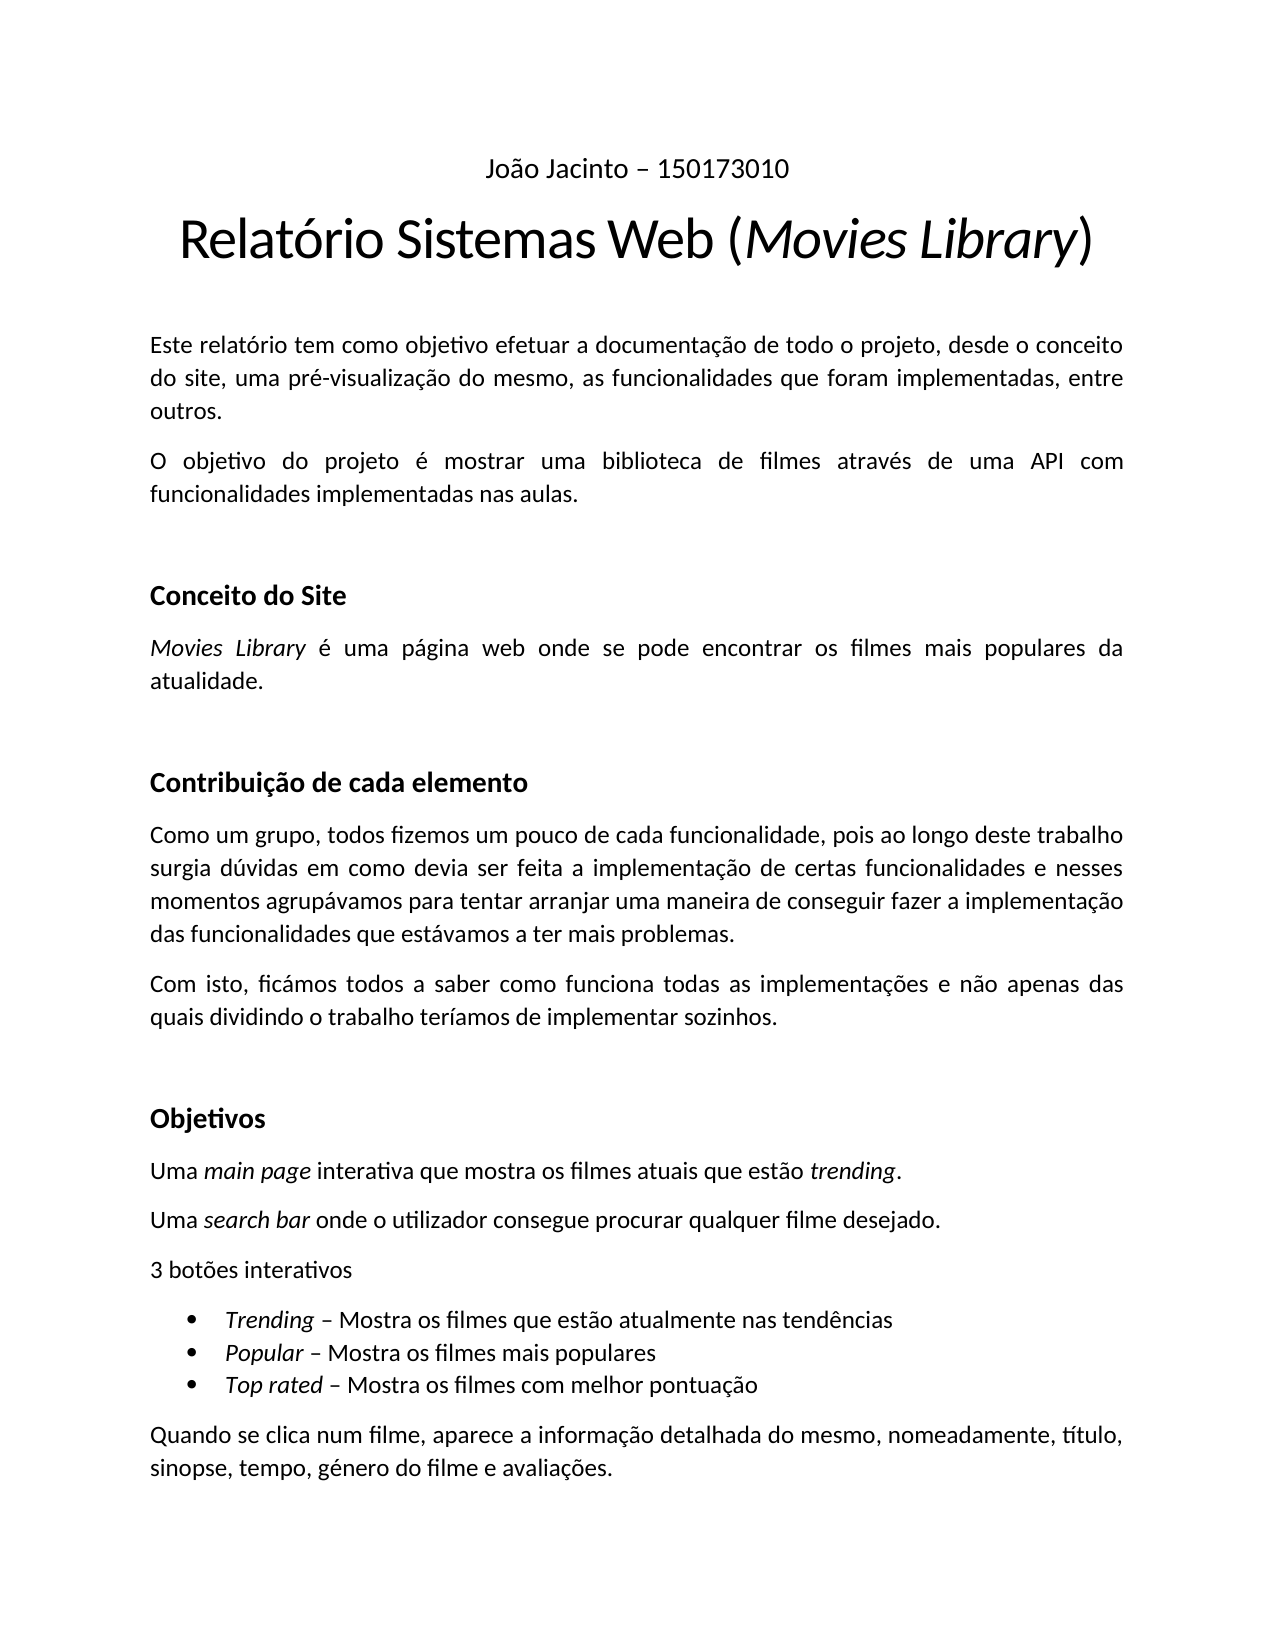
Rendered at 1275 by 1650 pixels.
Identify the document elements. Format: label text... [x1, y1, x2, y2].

title Relatório Sistemas Web (Movies Library) [150, 202, 1125, 273]
text Objetivos [150, 1100, 1125, 1136]
text Uma search bar onde o utilizador consegue procurar qualquer filme desejado. [150, 1204, 1125, 1235]
text Quando se clica num filme, aparece a informação detalhada do mesmo, nomeadamente, título, sinopse, tempo, género do filme e avaliações. [150, 1419, 1125, 1483]
text O objetivo do projeto é mostrar uma biblioteca de filmes através de uma API com funcionalidades implementadas nas aulas. [150, 445, 1125, 508]
text Conceito do Site [150, 577, 1125, 613]
text Uma main page interativa que mostra os filmes atuais que estão trending. [150, 1155, 1125, 1186]
text 3 botões interativos [150, 1254, 1125, 1285]
text Como um grupo, todos fizemos um pouco de cada funcionalidade, pois ao longo deste trabalho surgia dúvidas em como devia ser feita a implementação de certas funcionalidades e nesses momentos agrupávamos para tentar arranjar uma maneira de conseguir fazer a implementação das funcionalidades que estávamos a ter mais problemas. [150, 819, 1125, 949]
text Contribuição de cada elemento [150, 764, 1125, 800]
text Movies Library é uma página web onde se pode encontrar os filmes mais populares da atualidade. [150, 632, 1125, 696]
text Com isto, ficámos todos a saber como funciona todas as implementações e não apenas das quais dividindo o trabalho teríamos de implementar sozinhos. [150, 968, 1125, 1031]
list Trending – Mostra os filmes que estão atualmente nas tendências [187, 1304, 1125, 1334]
list Popular – Mostra os filmes mais populares [187, 1337, 1125, 1367]
text Este relatório tem como objetivo efetuar a documentação de todo o projeto, desde o conceito do site, uma pré-visualização do mesmo, as funcionalidades que foram implementadas, entre outros. [150, 330, 1125, 426]
text João Jacinto – 150173010 [150, 150, 1125, 186]
list Top rated – Mostra os filmes com melhor pontuação [187, 1369, 1125, 1400]
